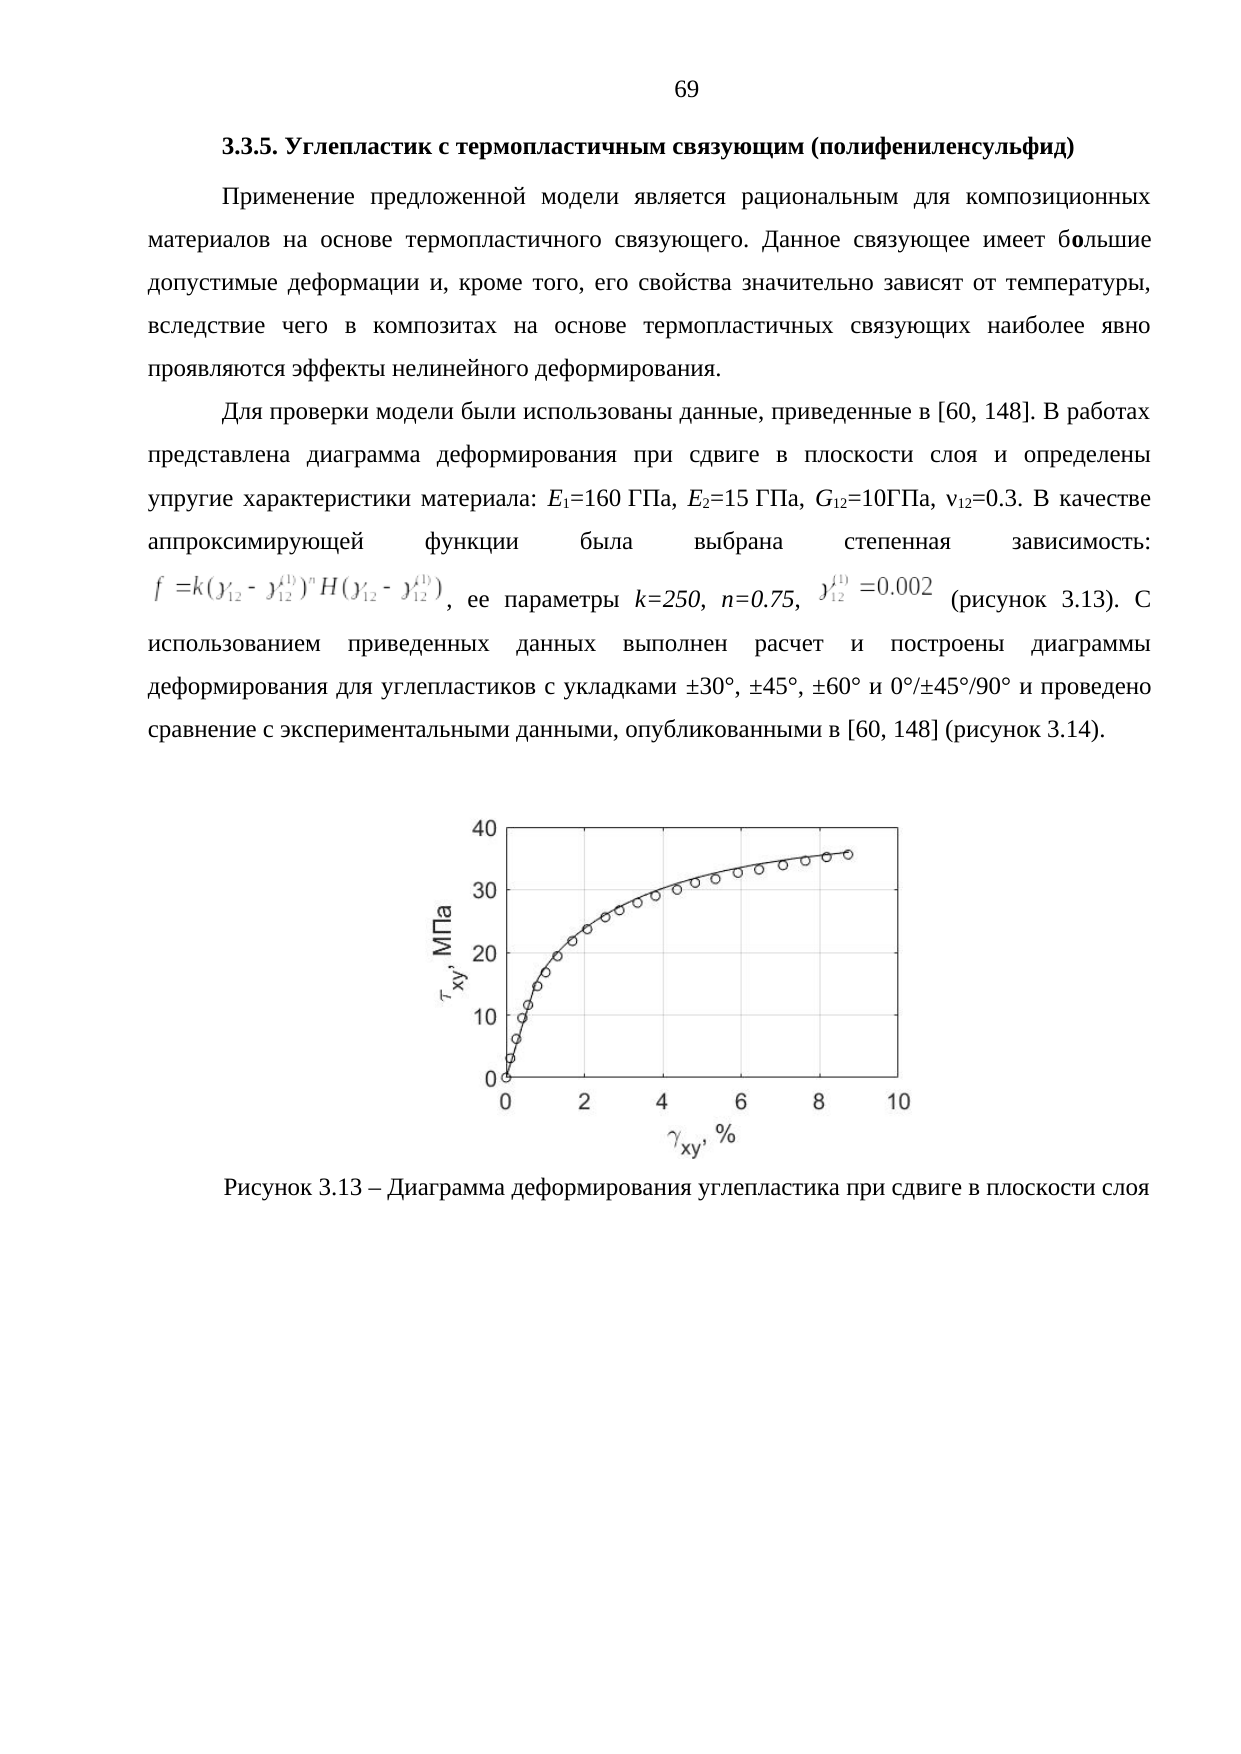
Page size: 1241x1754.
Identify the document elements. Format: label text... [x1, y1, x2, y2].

text Для проверки модели были использованы данные, приведенные в [60, 148]. В работах представлена диаграмма деформирования при сдвиге в плоскости слоя и определены упругие характеристики материала: E1=160 ГПа, E2=15 ГПа, G12=10ГПа, ν12=0.3. В качестве аппроксимирующей функции была выбрана степенная зависимость: , ее параметры k=250, n=0.75, (рисунок 3.13). С использованием приведенных данных выполнен расчет и построены диаграммы деформирования для углепластиков с укладками ±30°, ±45°, ±60° и 0°/±45°/90° и проведено сравнение с экспериментальными данными, опубликованными в [60, 148] (рисунок 3.14). [148, 396, 1152, 743]
subtitle 3.3.5. Углепластик с термопластичным связующим (полифениленсульфид) [148, 131, 1152, 160]
text Применение предложенной модели является рациональным для композиционных материалов на основе термопластичного связующего. Данное связующее имеет большие допустимые деформации и, кроме того, его свойства значительно зависят от температуры, вследствие чего в композитах на основе термопластичных связующих наиболее явно проявляются эффекты нелинейного деформирования. [148, 181, 1152, 382]
text Рисунок 3.13 – Диаграмма деформирования углепластика при сдвиге в плоскости слоя [148, 1172, 1152, 1201]
picture [425, 800, 948, 1159]
